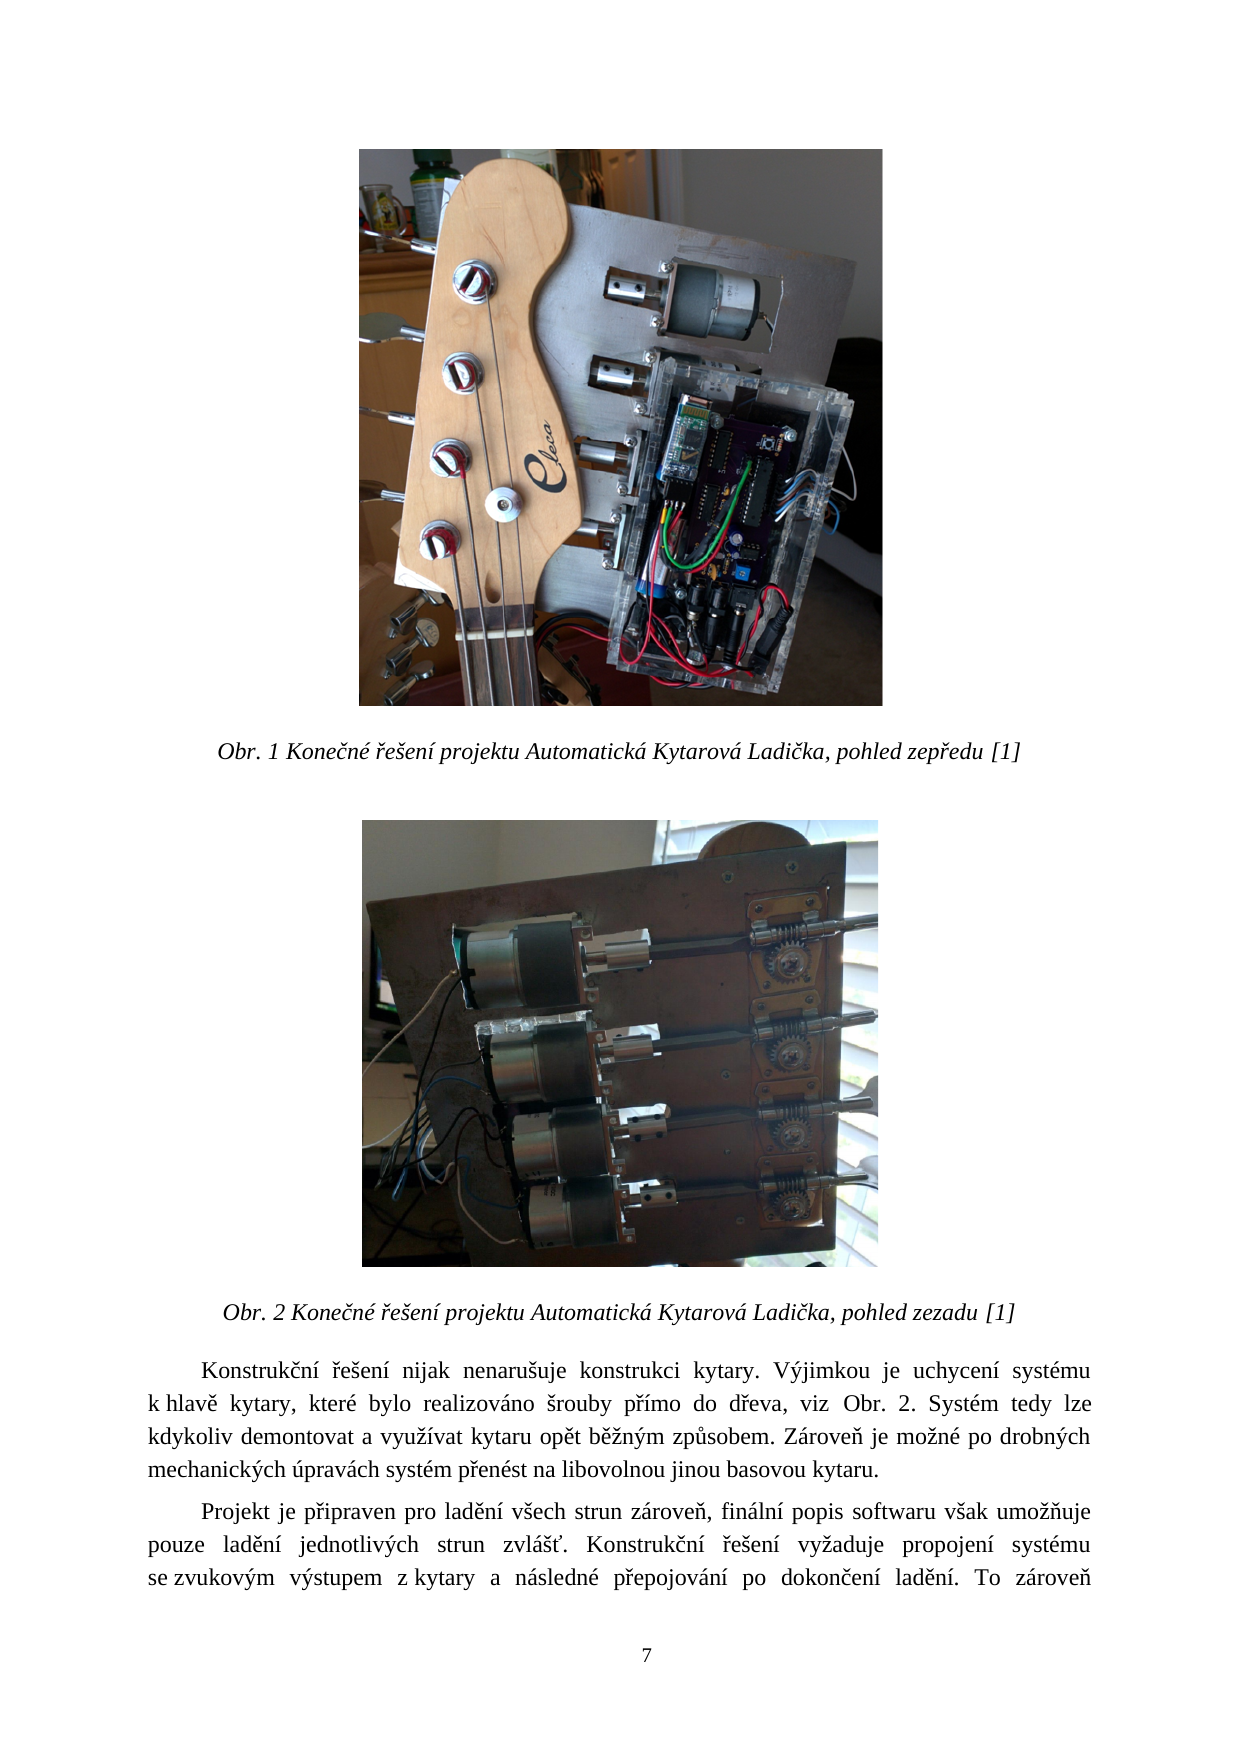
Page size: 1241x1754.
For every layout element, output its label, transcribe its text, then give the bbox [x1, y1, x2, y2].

picture [357, 147, 883, 706]
text Konstrukční řešení nijak nenarušuje konstrukci kytary. Výjimkou je uchycení systému k hlavě kytary, které bylo realizováno šrouby přímo do dřeva, viz obr. 2. Systém tedy lze kdykoliv demontovat a využívat kytaru opět běžným způsobem. Zároveň je možné po drobných mechanických úpravách systém přenést na libovolnou jinou basovou kytaru. [148, 1356, 1092, 1483]
picture [362, 820, 879, 1267]
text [148, 1497, 1092, 1591]
